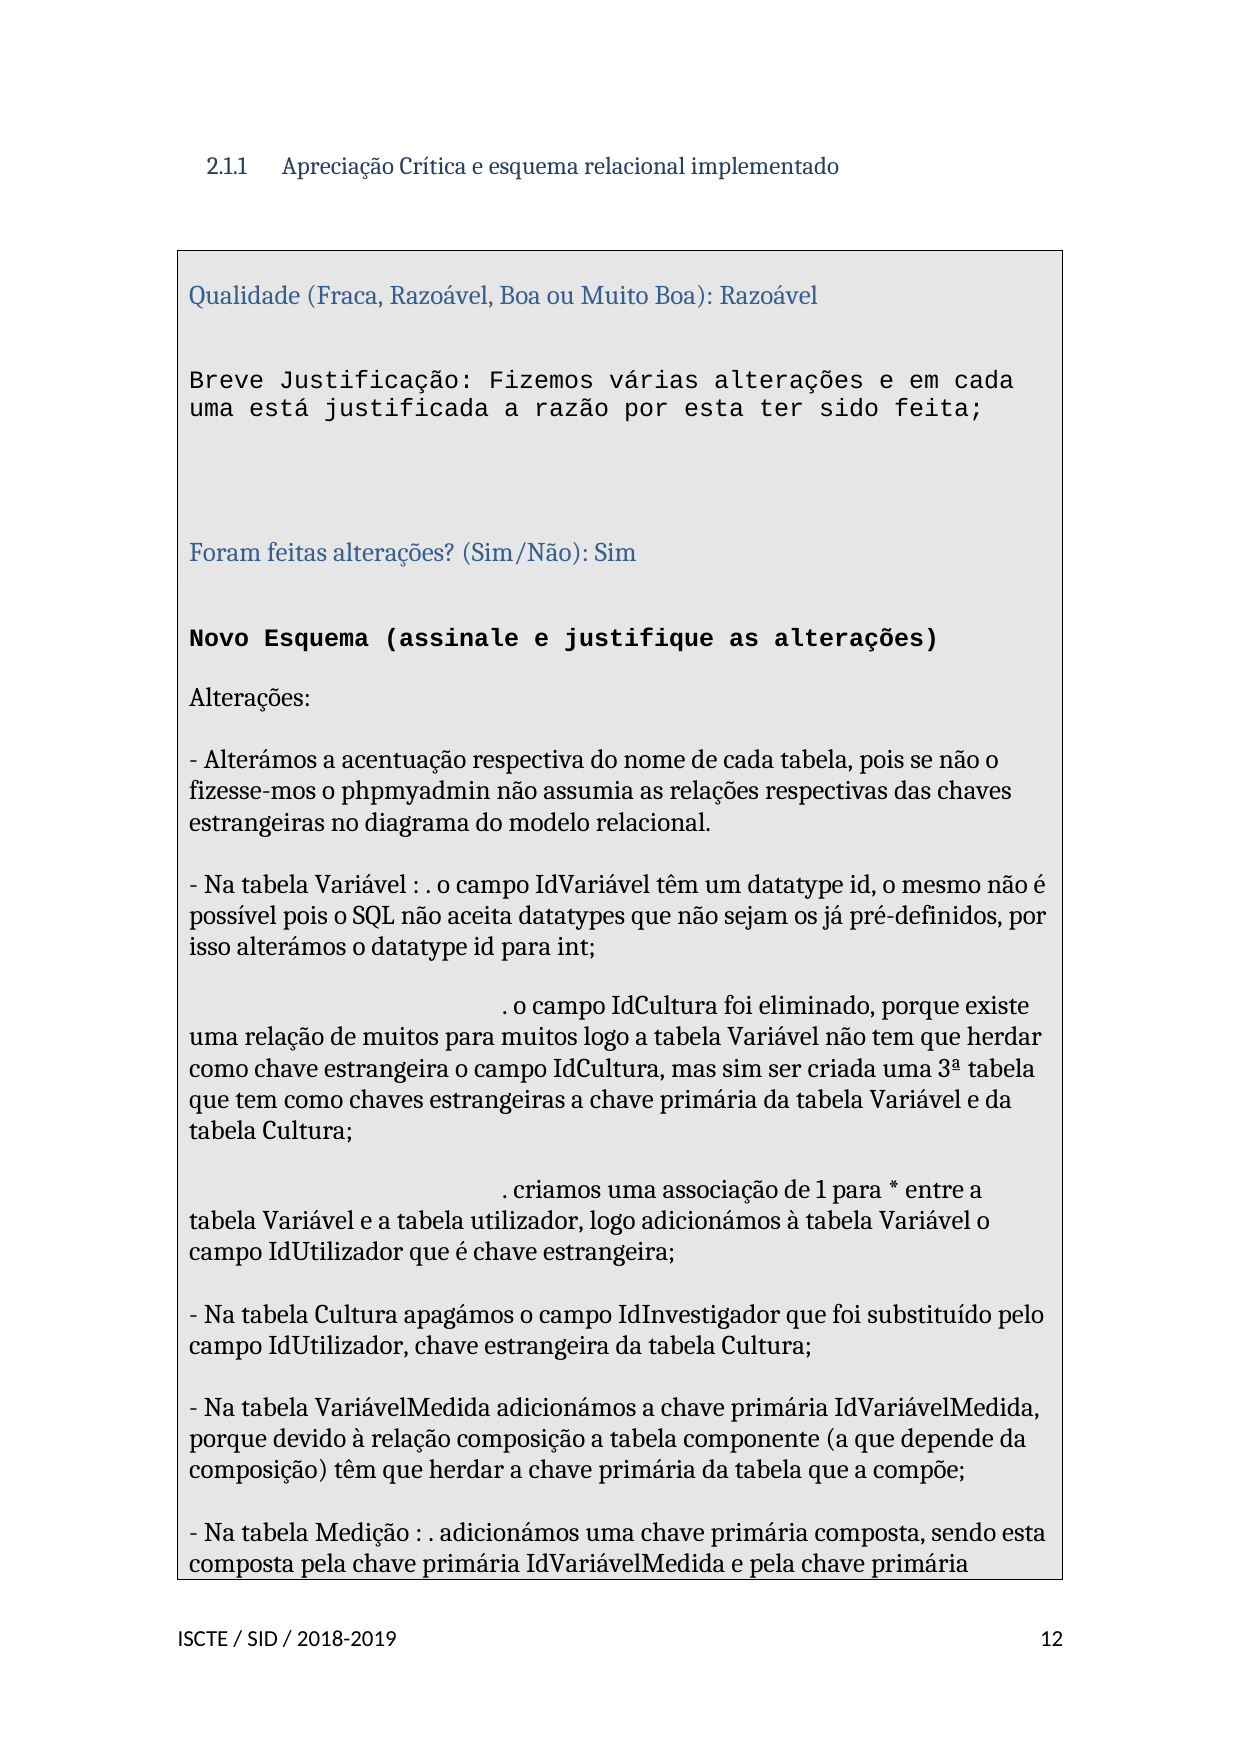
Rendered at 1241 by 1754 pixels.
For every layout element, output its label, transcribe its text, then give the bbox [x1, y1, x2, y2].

subtitle Apreciação Crítica e esquema relacional implementado [207, 152, 1063, 181]
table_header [178, 251, 1062, 1579]
